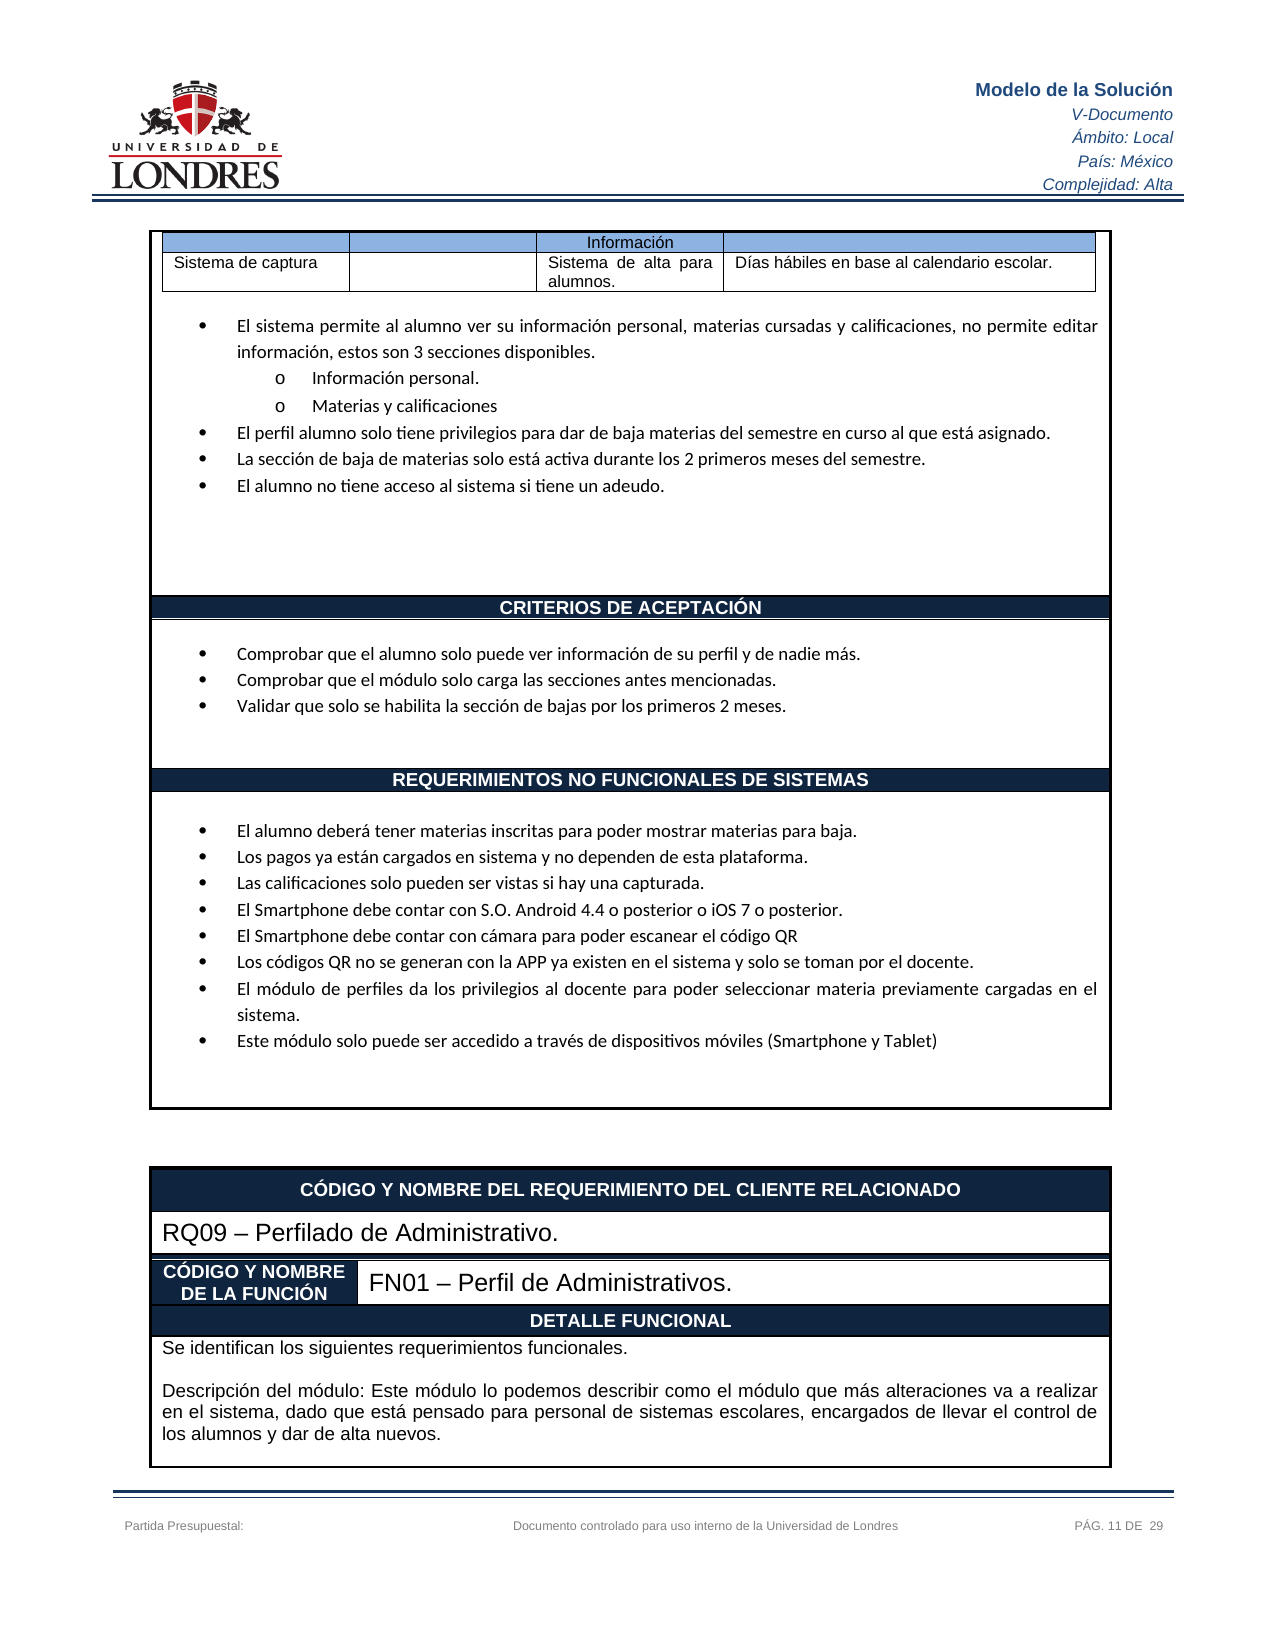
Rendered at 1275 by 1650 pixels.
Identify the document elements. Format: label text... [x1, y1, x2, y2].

table_cell CRITERIOS DE ACEPTACIÓN [152, 597, 1109, 618]
table_cell REQUERIMIENTOS NO FUNCIONALES DE SISTEMAS [152, 769, 1109, 791]
table_cell DETALLE FUNCIONAL [152, 1306, 1109, 1335]
table_cell <Cód. y Nombre del Requerimiento del Cliente: Indicar el código del requerimiento del cliente, definido en la tabla anterior con la nomenclatura (RQ-NN):> RQ09 – Perfilado de Administrativo. [152, 1212, 1109, 1253]
table_cell [152, 1255, 1109, 1259]
table_cell <Se enlistan los criterios de aceptación con los que se aceptarán los requerimientos por cada funcionalidad. Comprobar que el alumno solo puede ver información de su perfil y de nadie más. Comprobar que el módulo solo carga las secciones antes mencionadas. Validar que solo se habilita la sección de bajas por los primeros 2 meses. [152, 620, 1109, 768]
table_cell El alumno deberá tener materias inscritas para poder mostrar materias para baja. Los pagos ya están cargados en sistema y no dependen de esta plataforma. Las calificaciones solo pueden ser vistas si hay una capturada. El Smartphone debe contar con S.O. Android 4.4 o posterior o iOS 7 o posterior. El Smartphone debe contar con cámara para poder escanear el código QR Los códigos QR no se generan con la APP ya existen en el sistema y solo se toman por el docente. El módulo de perfiles da los privilegios al docente para poder seleccionar materia previamente cargadas en el sistema. Este módulo solo puede ser accedido a través de dispositivos móviles (Smartphone y Tablet) [152, 792, 1109, 1107]
table_cell CÓDIGO Y NOMBRE DE LA FUNCIÓN [152, 1261, 357, 1304]
table_cell <Cód. y Nombre de la Funcionalidad: Indicar el código y nombre de la funcionalidad relacionada al requerimiento del cliente identificado en el punto 3.1.1 de este documento. Utilizar la nomenclatura: FN: Se refiere a que es una Funcionalidad NN: Número consecutivo de la Funcionalidad> FN01 – Perfil de Administrativos. [358, 1261, 1109, 1304]
picture [102, 79, 288, 190]
table_header CÓDIGO Y NOMBRE DEL REQUERIMIENTO DEL CLIENTE RELACIONADO [152, 1170, 1109, 1211]
